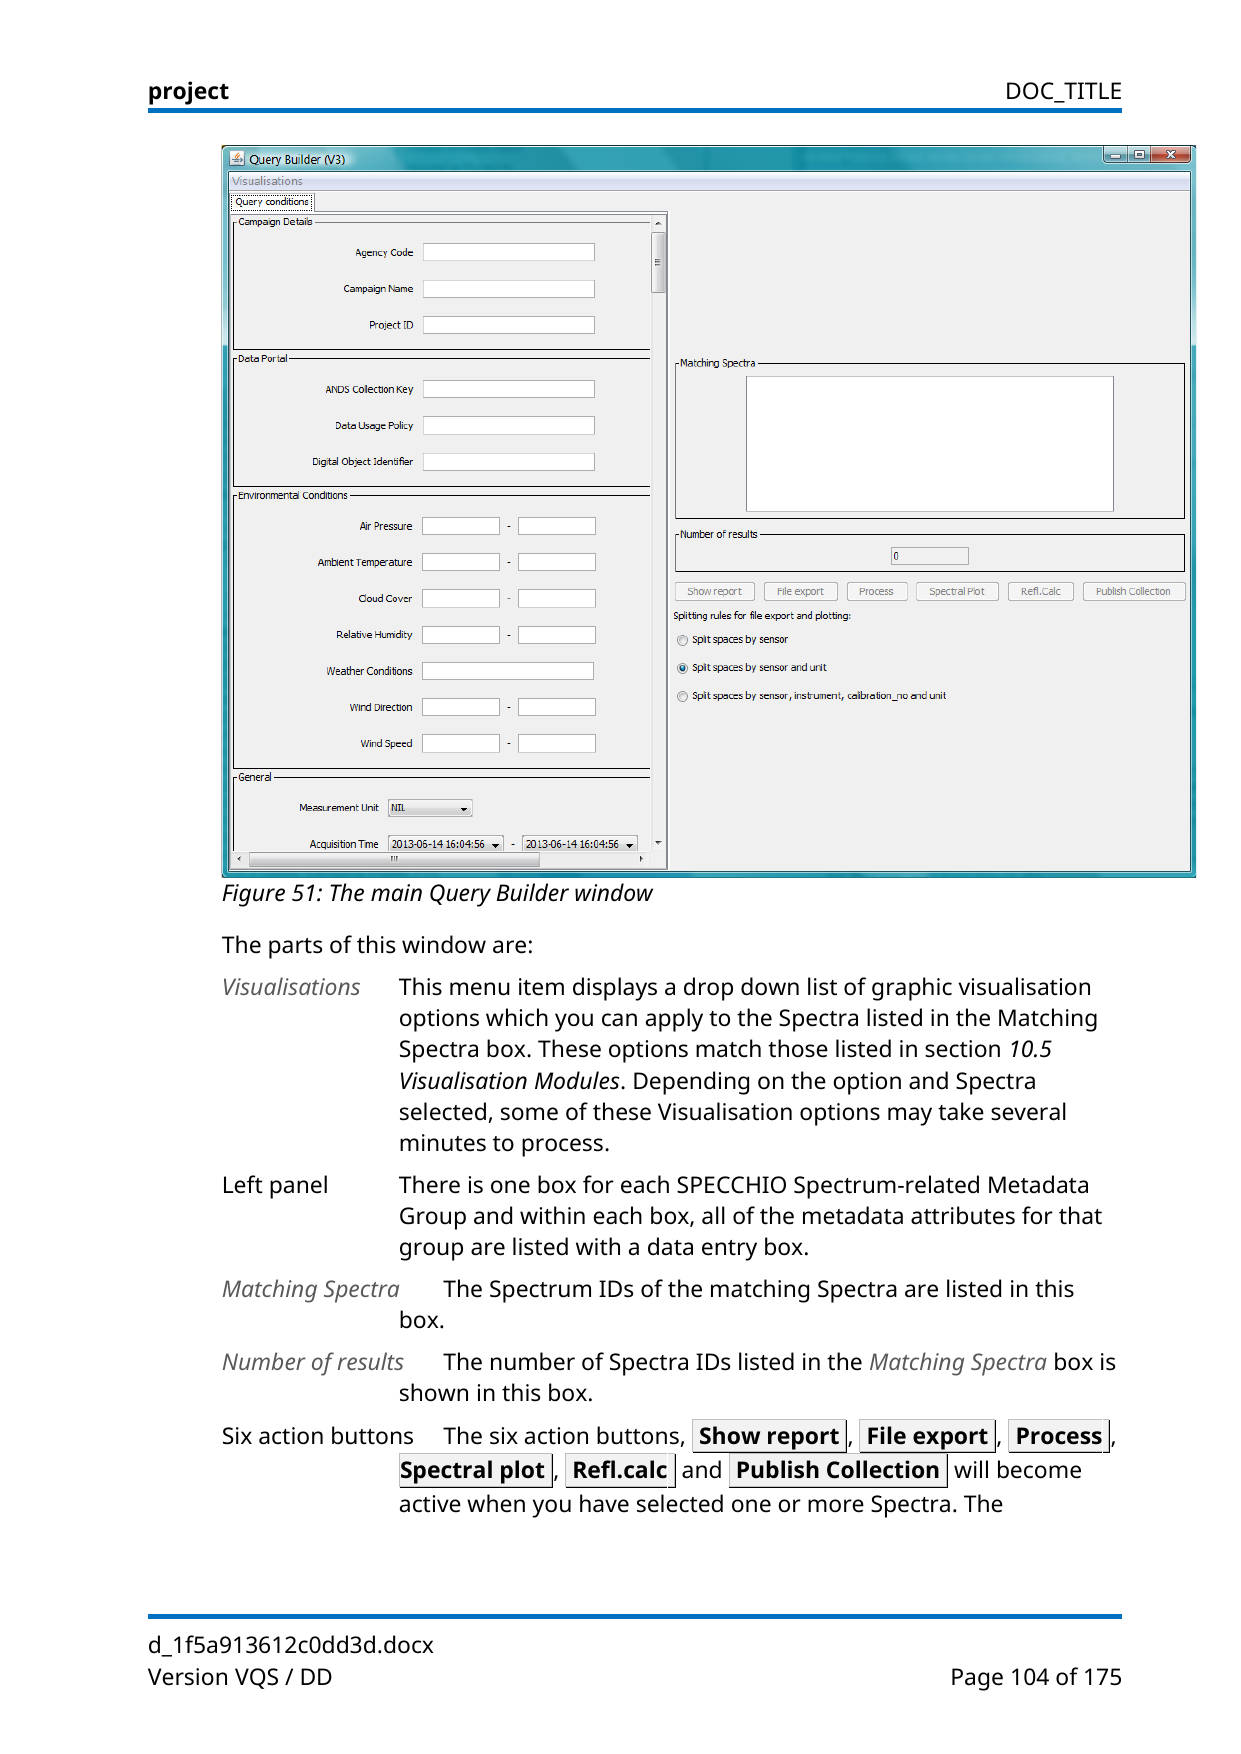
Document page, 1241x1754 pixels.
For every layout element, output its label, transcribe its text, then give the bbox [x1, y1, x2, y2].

text Left panel There is one box for each SPECCHIO Spectrum-related Metadata Group and within each box, all of the metadata attributes for that group are listed with a data entry box. [222, 1169, 1122, 1263]
picture [221, 145, 1197, 878]
text Matching Spectra The Spectrum IDs of the matching Spectra are listed in this box. [222, 1273, 1122, 1336]
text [222, 1419, 1122, 1519]
text Number of results The number of Spectra IDs listed in the Matching Spectra box is shown in this box. [222, 1346, 1122, 1408]
text The parts of this window are: [222, 929, 1122, 961]
